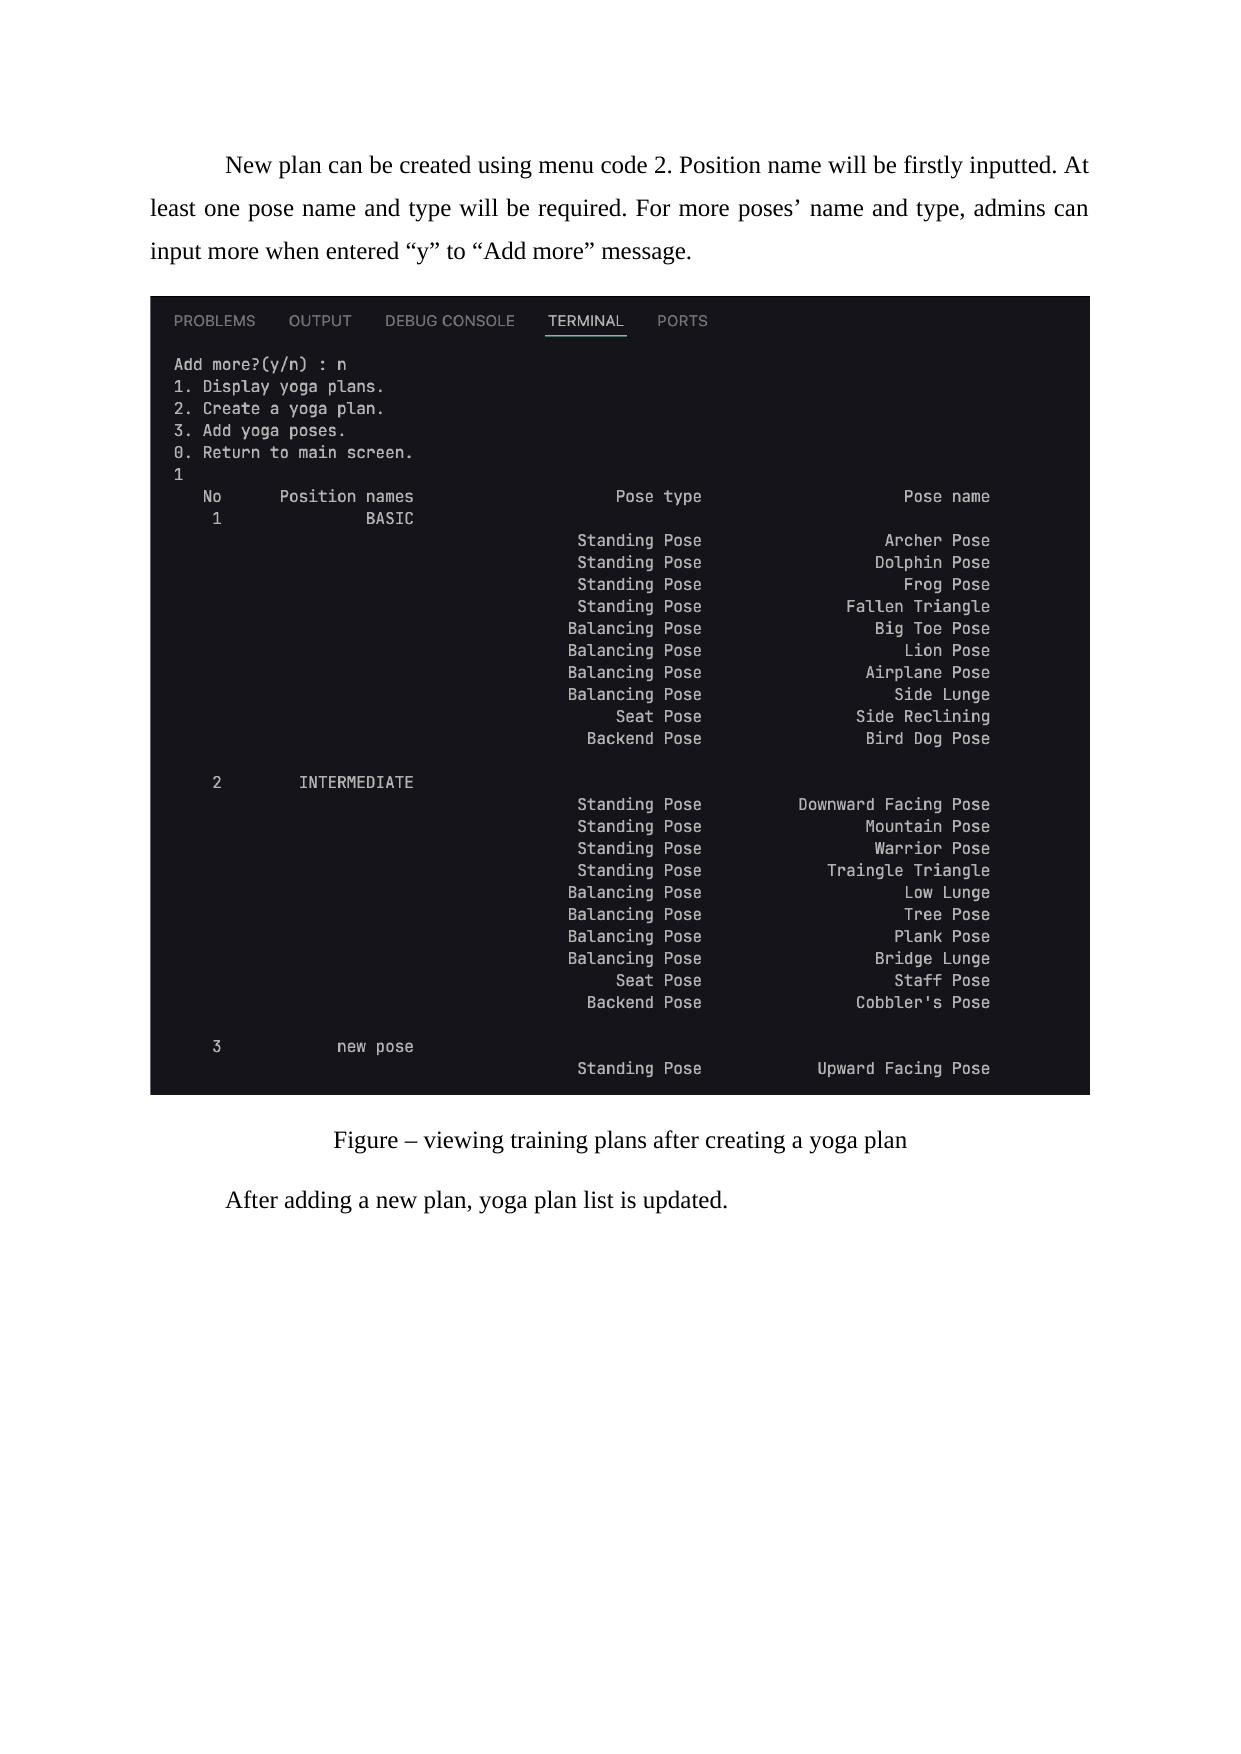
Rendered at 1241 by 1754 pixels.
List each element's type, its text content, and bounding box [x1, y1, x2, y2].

text After adding a new plan, yoga plan list is updated. [150, 1185, 1090, 1214]
picture [150, 296, 1090, 1095]
text New plan can be created using menu code 2. Position name will be firstly inputted. At least one pose name and type will be required. For more poses’ name and type, admins can input more when entered “y” to “Add more” message. [150, 150, 1090, 265]
text Figure – viewing training plans after creating a yoga plan [150, 1125, 1090, 1154]
